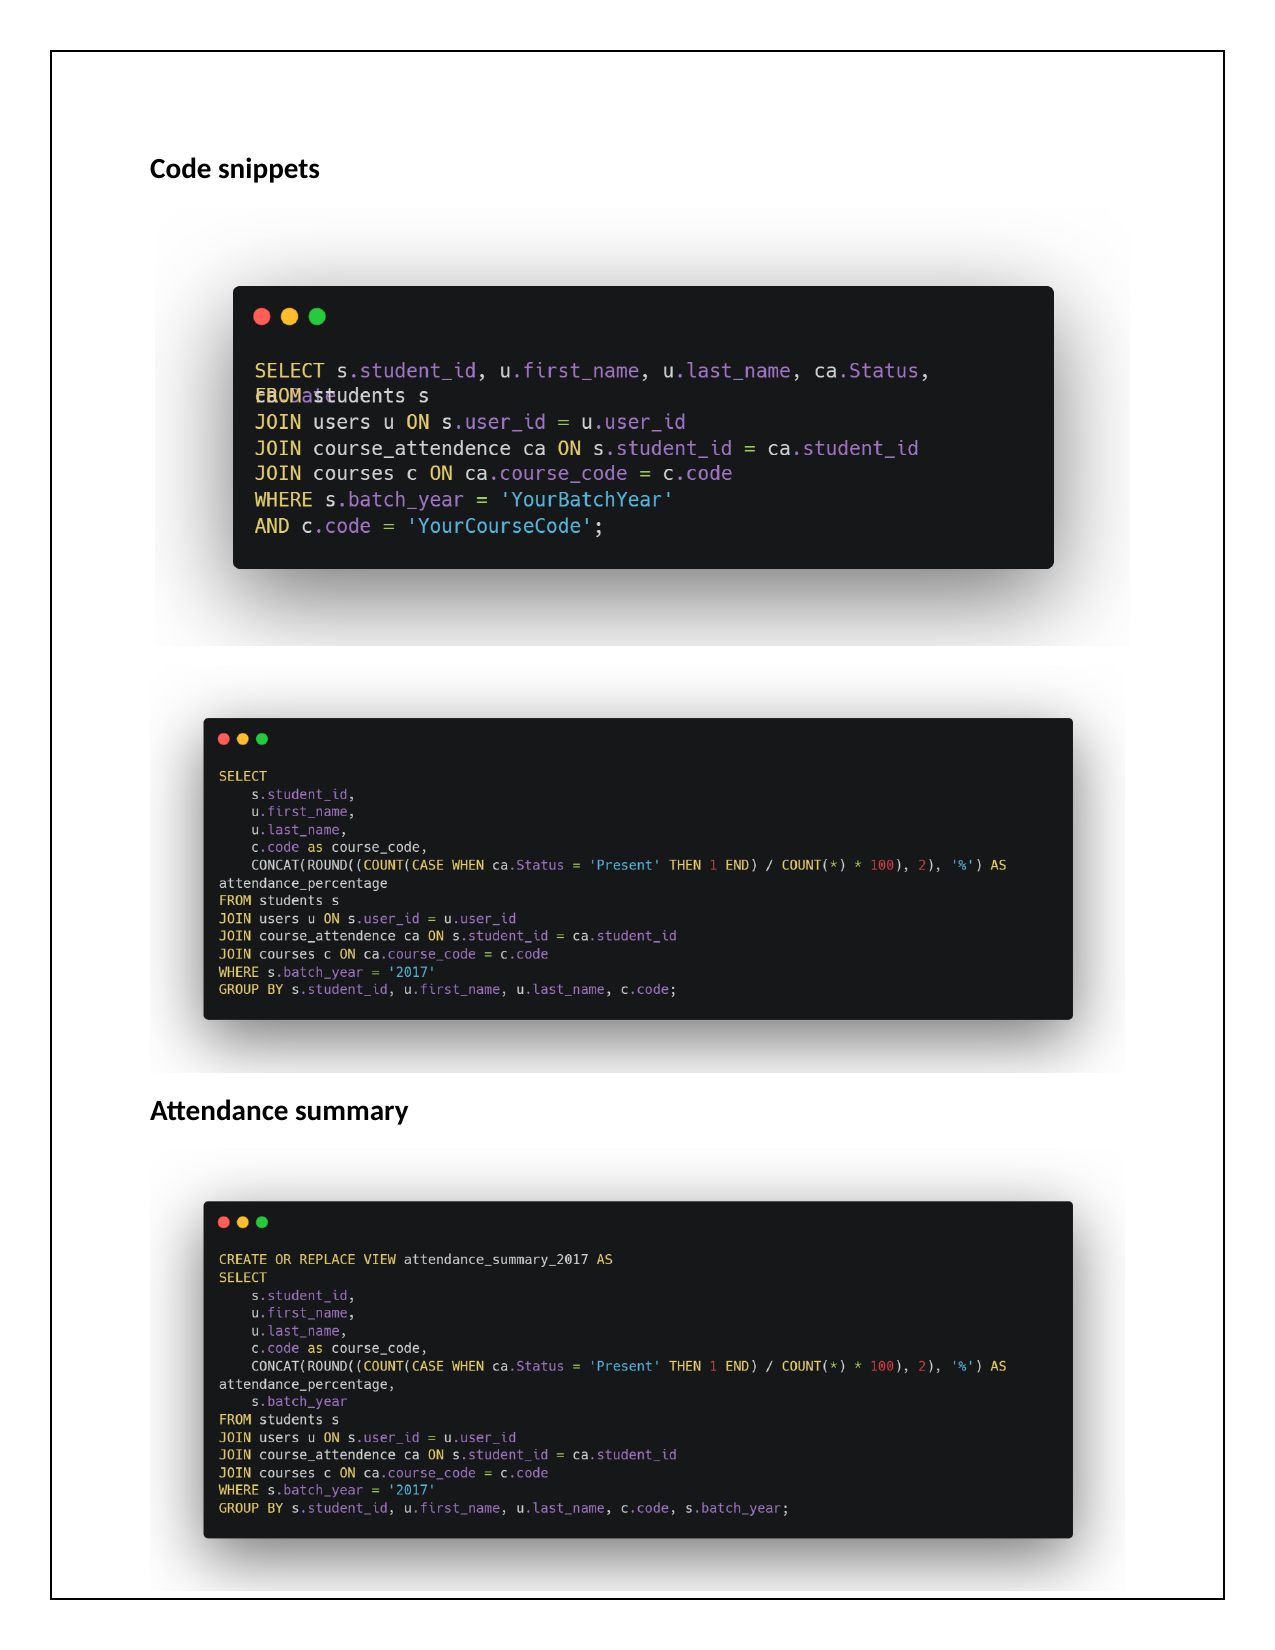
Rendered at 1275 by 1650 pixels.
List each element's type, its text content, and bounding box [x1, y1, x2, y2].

picture [150, 1148, 1125, 1591]
text Code snippets [150, 150, 1125, 186]
picture [155, 208, 1130, 646]
text Attendance summary [150, 1073, 1125, 1128]
picture [150, 665, 1125, 1073]
